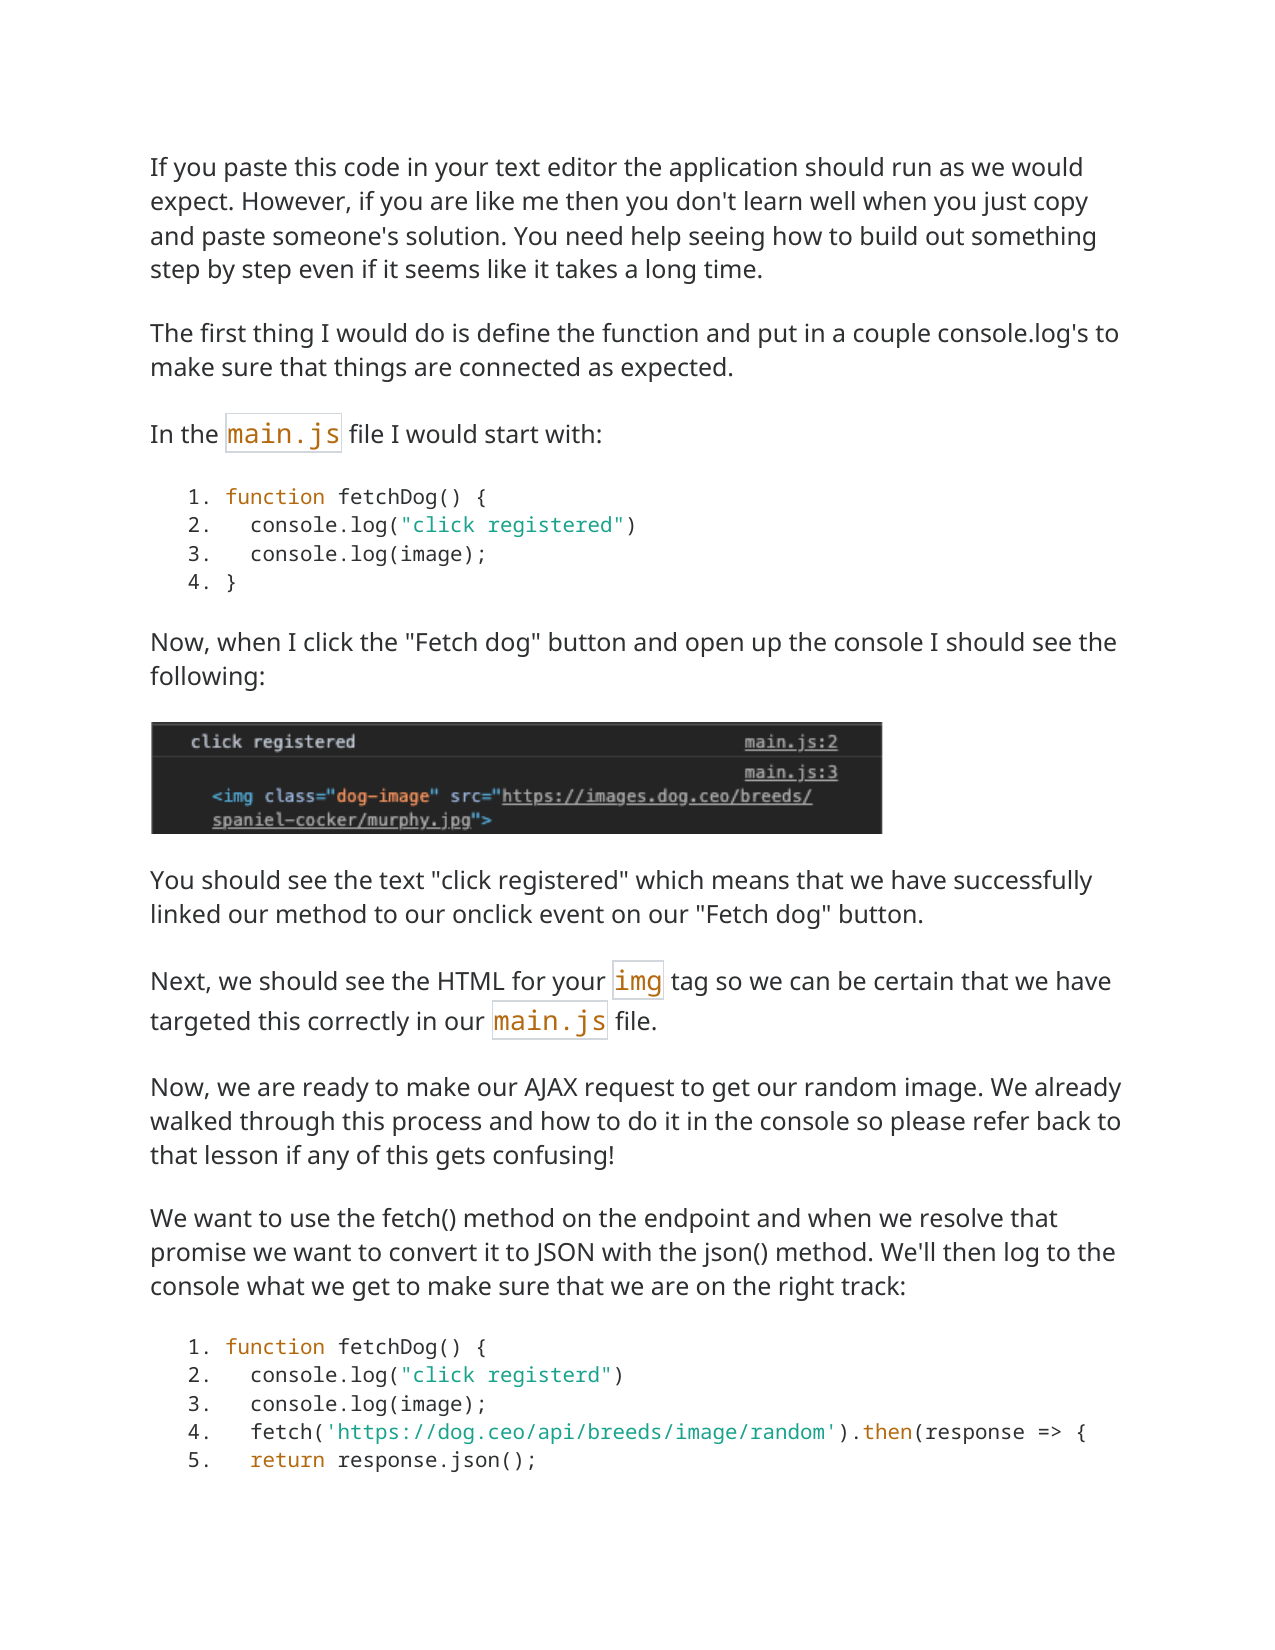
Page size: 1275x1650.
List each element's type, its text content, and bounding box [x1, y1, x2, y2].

text Now, when I click the "Fetch dog" button and open up the console I should see the following: [150, 625, 1125, 693]
list } [187, 567, 1125, 596]
list console.log("click registerd") [187, 1360, 1125, 1389]
text You should see the text "click registered" which means that we have successfully linked our method to our onclick event on our "Fetch dog" button. [150, 863, 1125, 931]
list function fetchDog() { [187, 1332, 1125, 1360]
text In the main.js file I would start with: [342, 413, 1125, 453]
text If you paste this code in your text editor the application should run as we would expect. However, if you are like me then you don't learn well when you just copy and paste someone's solution. You need help seeing how to build out something step by step even if it seems like it takes a long time. [150, 150, 1125, 286]
list function fetchDog() { [187, 482, 1125, 510]
text We want to use the fetch() method on the endpoint and when we resolve that promise we want to convert it to JSON with the json() method. We'll then log to the console what we get to make sure that we are on the right track: [150, 1201, 1125, 1303]
list console.log(image); [187, 1389, 1125, 1417]
list fetch('https://dog.ceo/api/breeds/image/random').then(response => { [187, 1417, 1125, 1446]
text Now, we are ready to make our AJAX request to get our random image. We already walked through this process and how to do it in the console so please refer back to that lesson if any of this gets confusing! [150, 1069, 1125, 1171]
list return response.json(); [187, 1446, 1125, 1474]
picture [150, 722, 883, 834]
list console.log(image); [187, 539, 1125, 567]
list console.log("click registered") [187, 510, 1125, 539]
text The first thing I would do is define the function and put in a couple console.log's to make sure that things are connected as expected. [150, 315, 1125, 383]
text In the main.js file I would start with: [150, 413, 225, 453]
text Next, we should see the HTML for your img tag so we can be certain that we have targeted this correctly in our main.js file. [150, 960, 1125, 1040]
